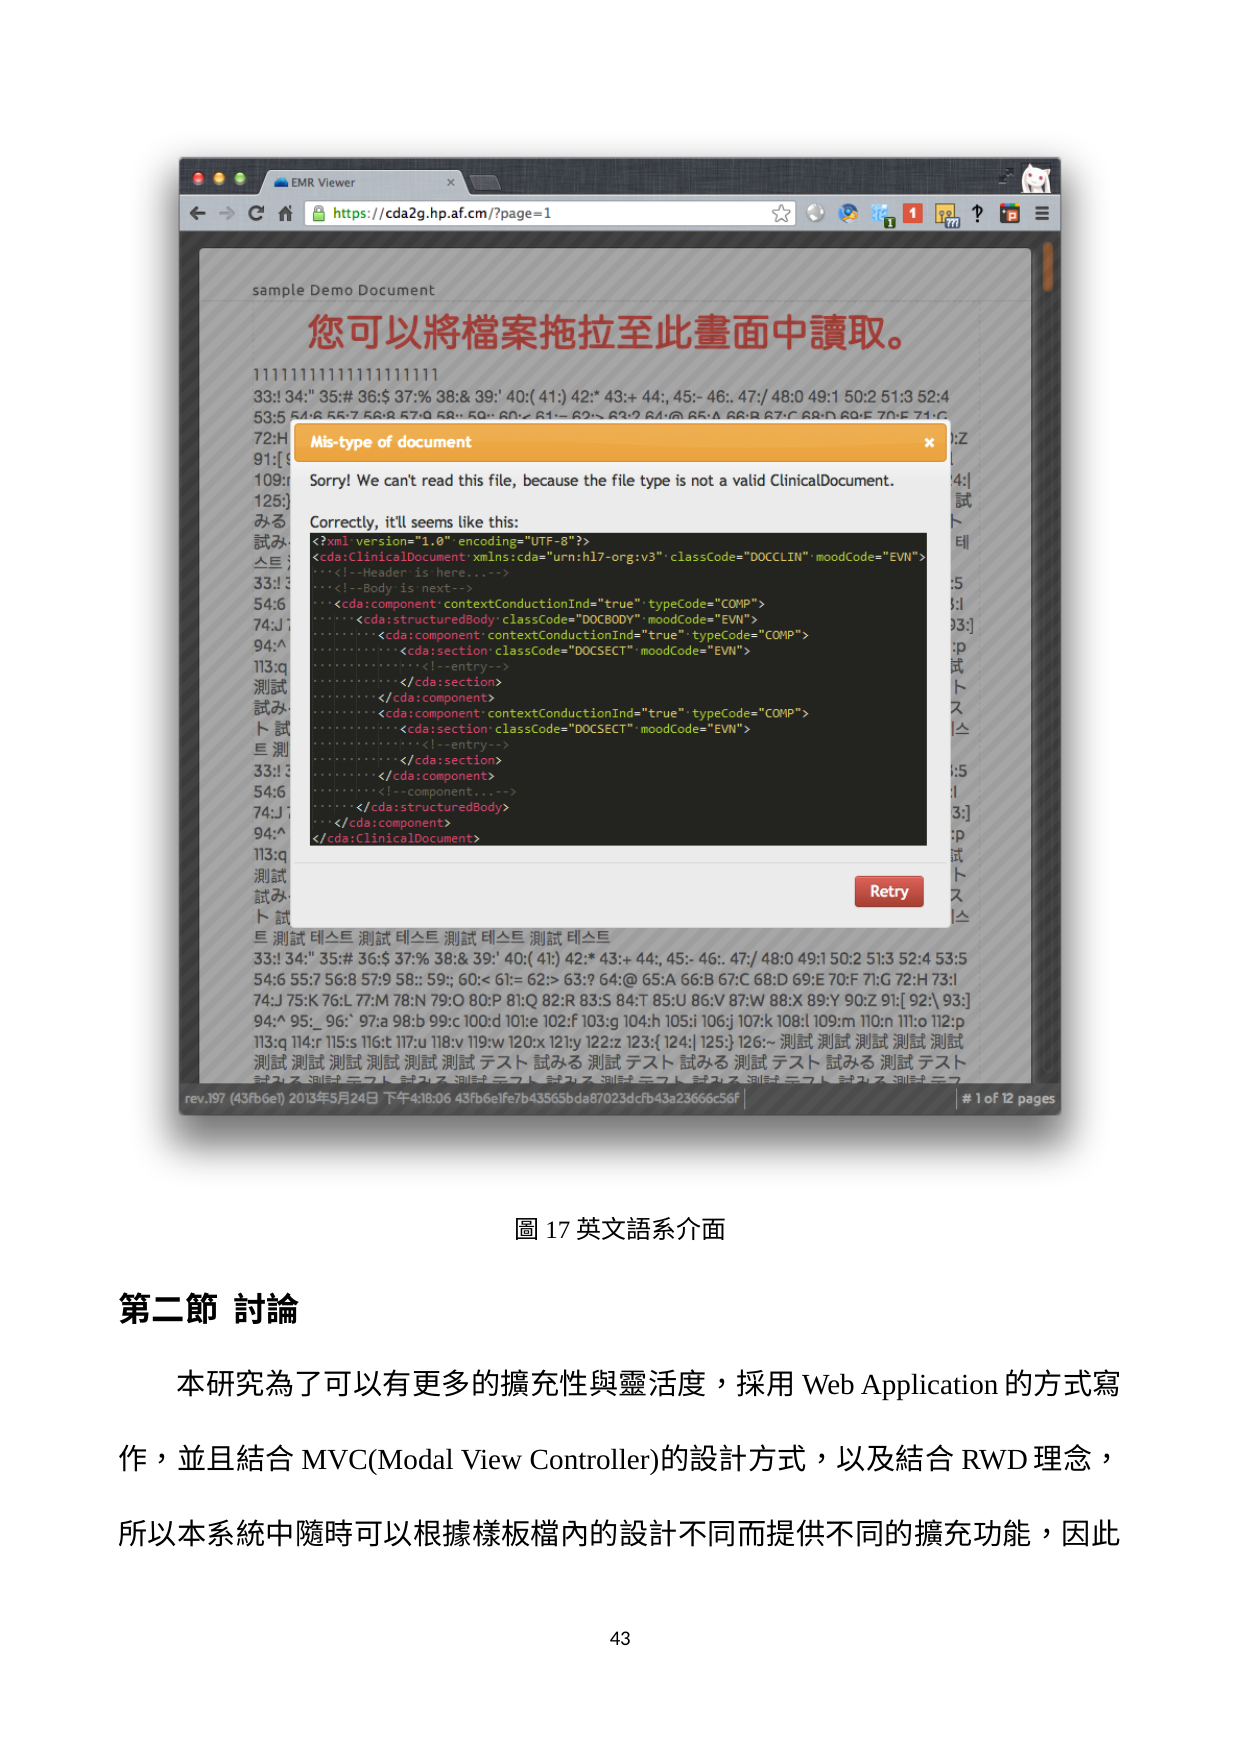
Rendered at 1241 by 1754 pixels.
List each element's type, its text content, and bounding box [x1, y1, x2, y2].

text 圖 17 英文語系介面 [1, 1209, 1239, 1247]
picture [121, 121, 1120, 1197]
subtitle 討論 [118, 1269, 1122, 1344]
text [118, 1344, 1122, 1569]
